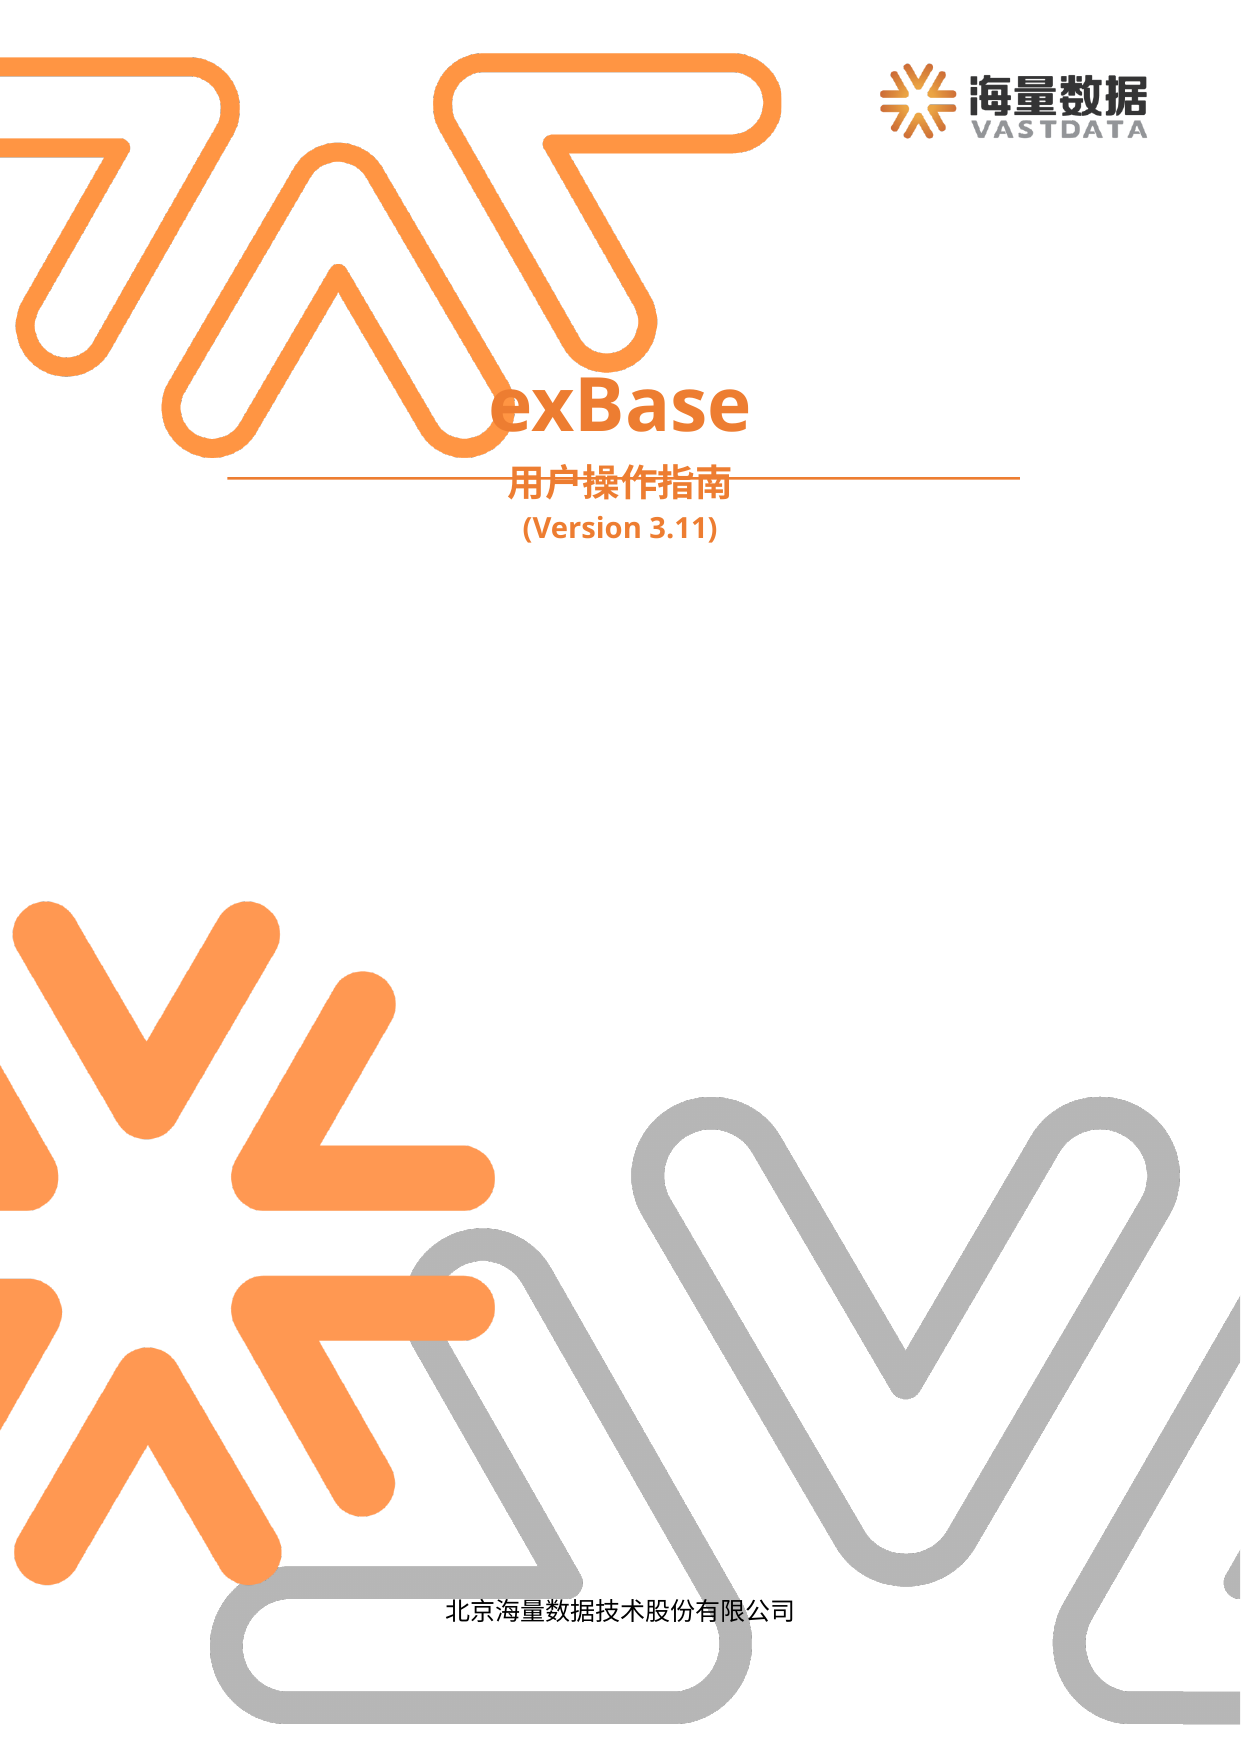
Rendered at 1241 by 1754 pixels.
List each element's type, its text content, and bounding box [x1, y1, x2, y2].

picture [828, 17, 1203, 184]
text 用户操作指南 [187, 453, 1053, 507]
text exBase [187, 351, 1053, 453]
picture [0, 0, 782, 466]
text (Version 3.11) [187, 507, 1053, 547]
picture [0, 893, 1241, 1754]
